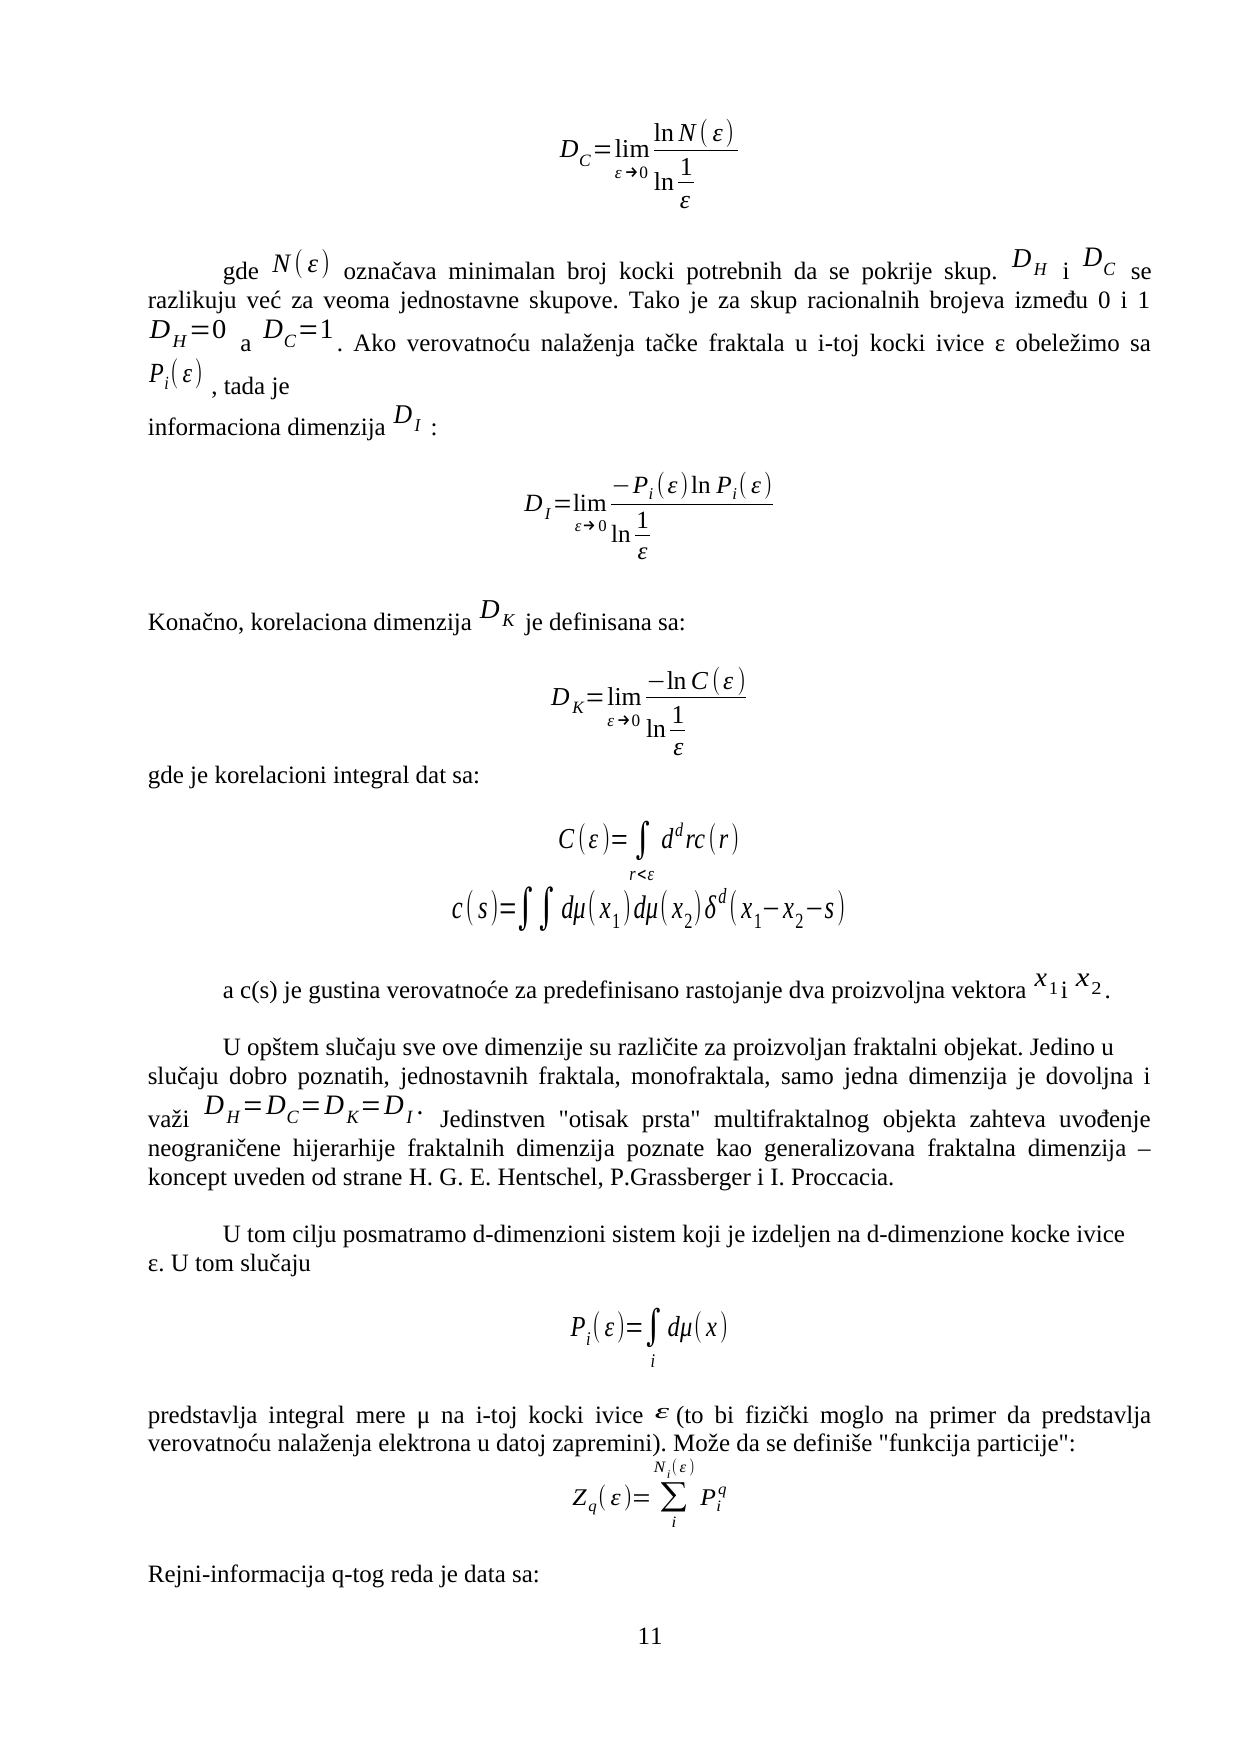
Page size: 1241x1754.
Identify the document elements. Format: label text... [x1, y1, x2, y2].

text informaciona dimenzija : [148, 399, 1152, 441]
text ε. U tom slučaju [148, 1248, 1152, 1277]
text U tom cilju posmatramo d-dimenzioni sistem koji je izdeljen na d-dimenzione kocke ivice [148, 1219, 1152, 1248]
text gde označava minimalan broj kocki potrebnih da se pokrije skup. i se razlikuju već za veoma jednostavne skupove. Tako je za skup racionalnih brojeva između 0 i 1 a . Ako verovatnoću nalaženja tačke fraktala u i-toj kocki ivice ε obeležimo sa , tada je [148, 242, 1152, 399]
text a c(s) je gustina verovatnoće za predefinisano rastojanje dva proizvoljna vektora i . [148, 962, 1152, 1004]
text Rejni-informacija q-tog reda je data sa: [148, 1559, 1152, 1588]
text U opštem slučaju sve ove dimenzije su različite za proizvoljan fraktalni objekat. Jedino u [148, 1032, 1152, 1061]
text gde je korelacioni integral dat sa: [148, 761, 1152, 789]
text Konačno, korelaciona dimenzija je definisana sa: [148, 594, 1152, 636]
text slučaju dobro poznatih, jednostavnih fraktala, monofraktala, samo jedna dimenzija je dovoljna i važi Jedinstven "otisak prsta" multifraktalnog objekta zahteva uvođenje neograničene hijerarhije fraktalnih dimenzija poznate kao generalizovana fraktalna dimenzija – koncept uveden od strane H. G. E. Hentschel, P.Grassberger i I. Proccacia. [148, 1061, 1152, 1190]
text predstavlja integral mere μ na i-toj kocki ivice (to bi fizički moglo na primer da predstavlja verovatnoću nalaženja elektrona u datoj zapremini). Može da se definiše "funkcija particije": [148, 1399, 1152, 1457]
